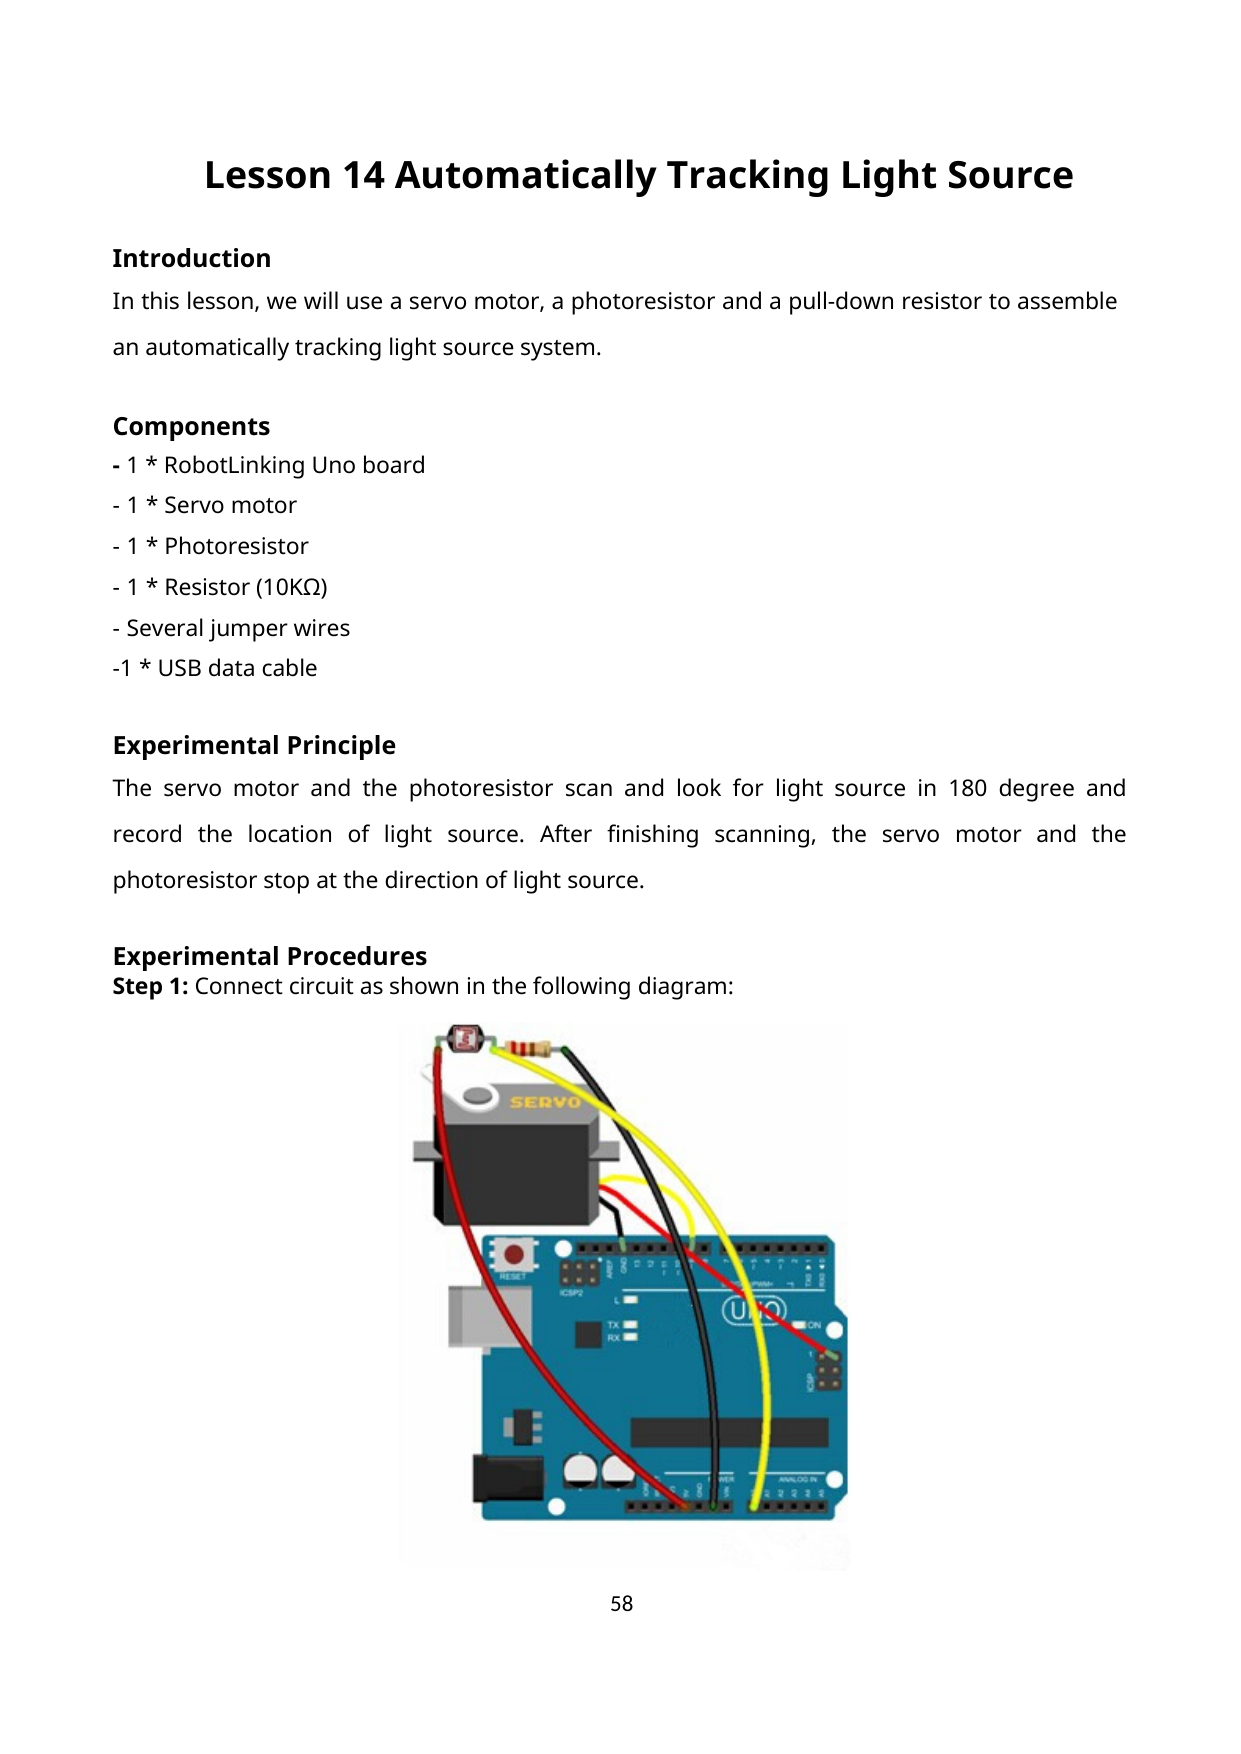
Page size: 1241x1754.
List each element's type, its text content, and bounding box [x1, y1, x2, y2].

subtitle Introduction [112, 241, 1140, 275]
text Step 1: Connect circuit as shown in the following diagram: [112, 972, 1140, 1000]
text - 1 * RobotLinking Uno board [112, 449, 1140, 480]
list 1 * Servo motor [112, 489, 1140, 521]
picture [397, 1022, 851, 1571]
subtitle Experimental Procedures [112, 941, 1140, 972]
text In this lesson, we will use a servo motor, a photoresistor and a pull-down resistor to assemble an automatically tracking light source system. [112, 285, 1131, 362]
list Several jumper wires [112, 611, 1140, 643]
subtitle Components [112, 408, 1140, 442]
text -1 * USB data cable [112, 652, 1140, 683]
list 1 * Photoresistor [112, 530, 1140, 561]
subtitle Lesson 14 Automatically Tracking Light Source [203, 148, 1140, 199]
text The servo motor and the photoresistor scan and look for light source in 180 degree and record the location of light source. After finishing scanning, the servo motor and the photoresistor stop at the direction of light source. [112, 772, 1127, 895]
subtitle Experimental Principle [112, 728, 1140, 762]
list 1 * Resistor (10KΩ) [112, 571, 1140, 602]
